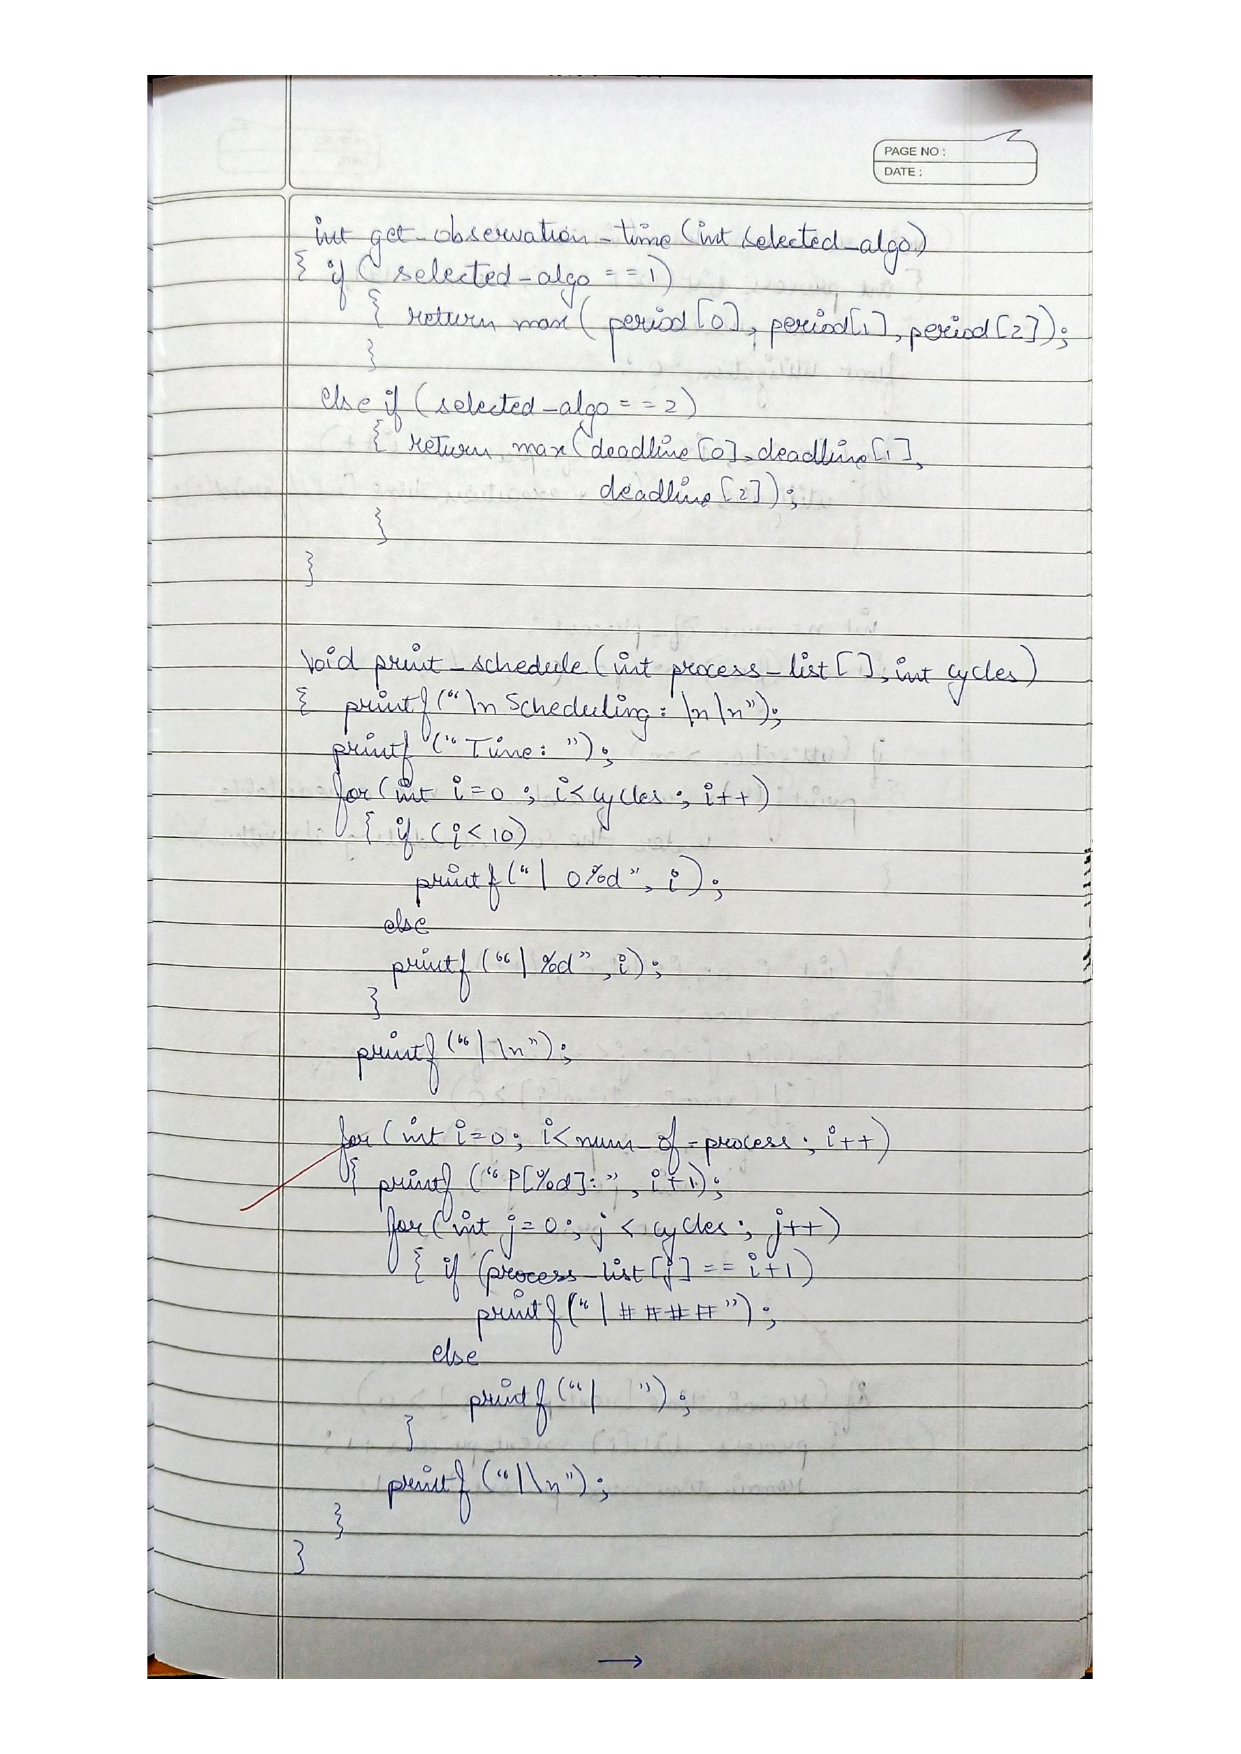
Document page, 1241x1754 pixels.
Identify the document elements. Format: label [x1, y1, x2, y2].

picture [147, 75, 1093, 1679]
